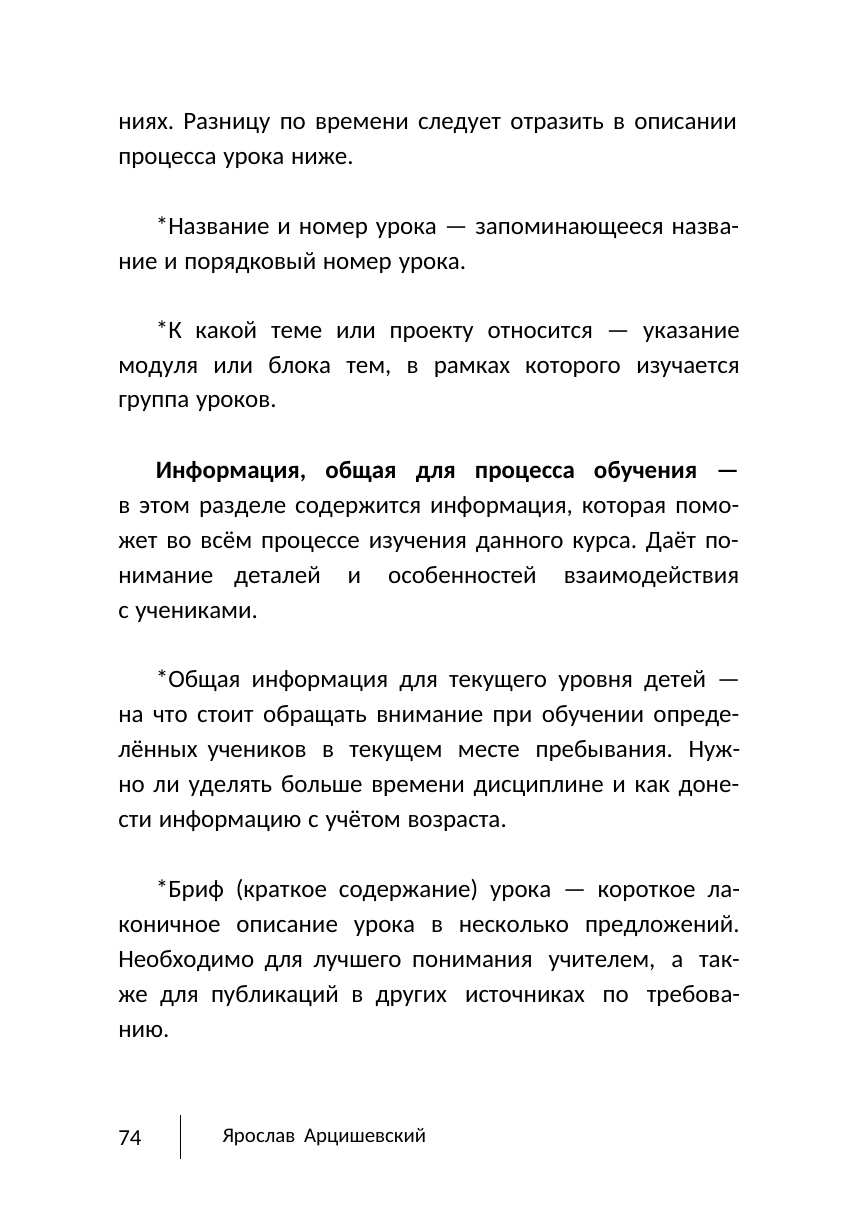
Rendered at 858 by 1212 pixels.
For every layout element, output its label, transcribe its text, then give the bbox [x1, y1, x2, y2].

text *К какой теме или проекту относится — указание модуля или блока тем, в рамках которого изучается группа уроков. [118, 315, 739, 414]
text *Бриф (краткое содержание) урока — короткое ла- коничное описание урока в несколько предложений. Необходимо для лучшего понимания учителем, а так- же для публикаций в других источниках по требова- нию. [118, 873, 740, 1043]
text *Общая информация для текущего уровня детей — на что стоит обращать внимание при обучении опреде- лённых учеников в текущем месте пребывания. Нуж- но ли уделять больше времени дисциплине и как доне- сти информацию с учётом возраста. [118, 663, 740, 834]
text *Название и номер урока — запоминающееся назва- ние и порядковый номер урока. [118, 210, 739, 275]
text ниях. Разницу по времени следует отразить в описании процесса урока ниже. [118, 105, 751, 171]
text Информация, общая для процесса обучения — в этом разделе содержится информация, которая помо- жет во всём процессе изучения данного курса. Даёт по- нимание деталей и особенностей взаимодействия с учениками. [118, 454, 739, 624]
